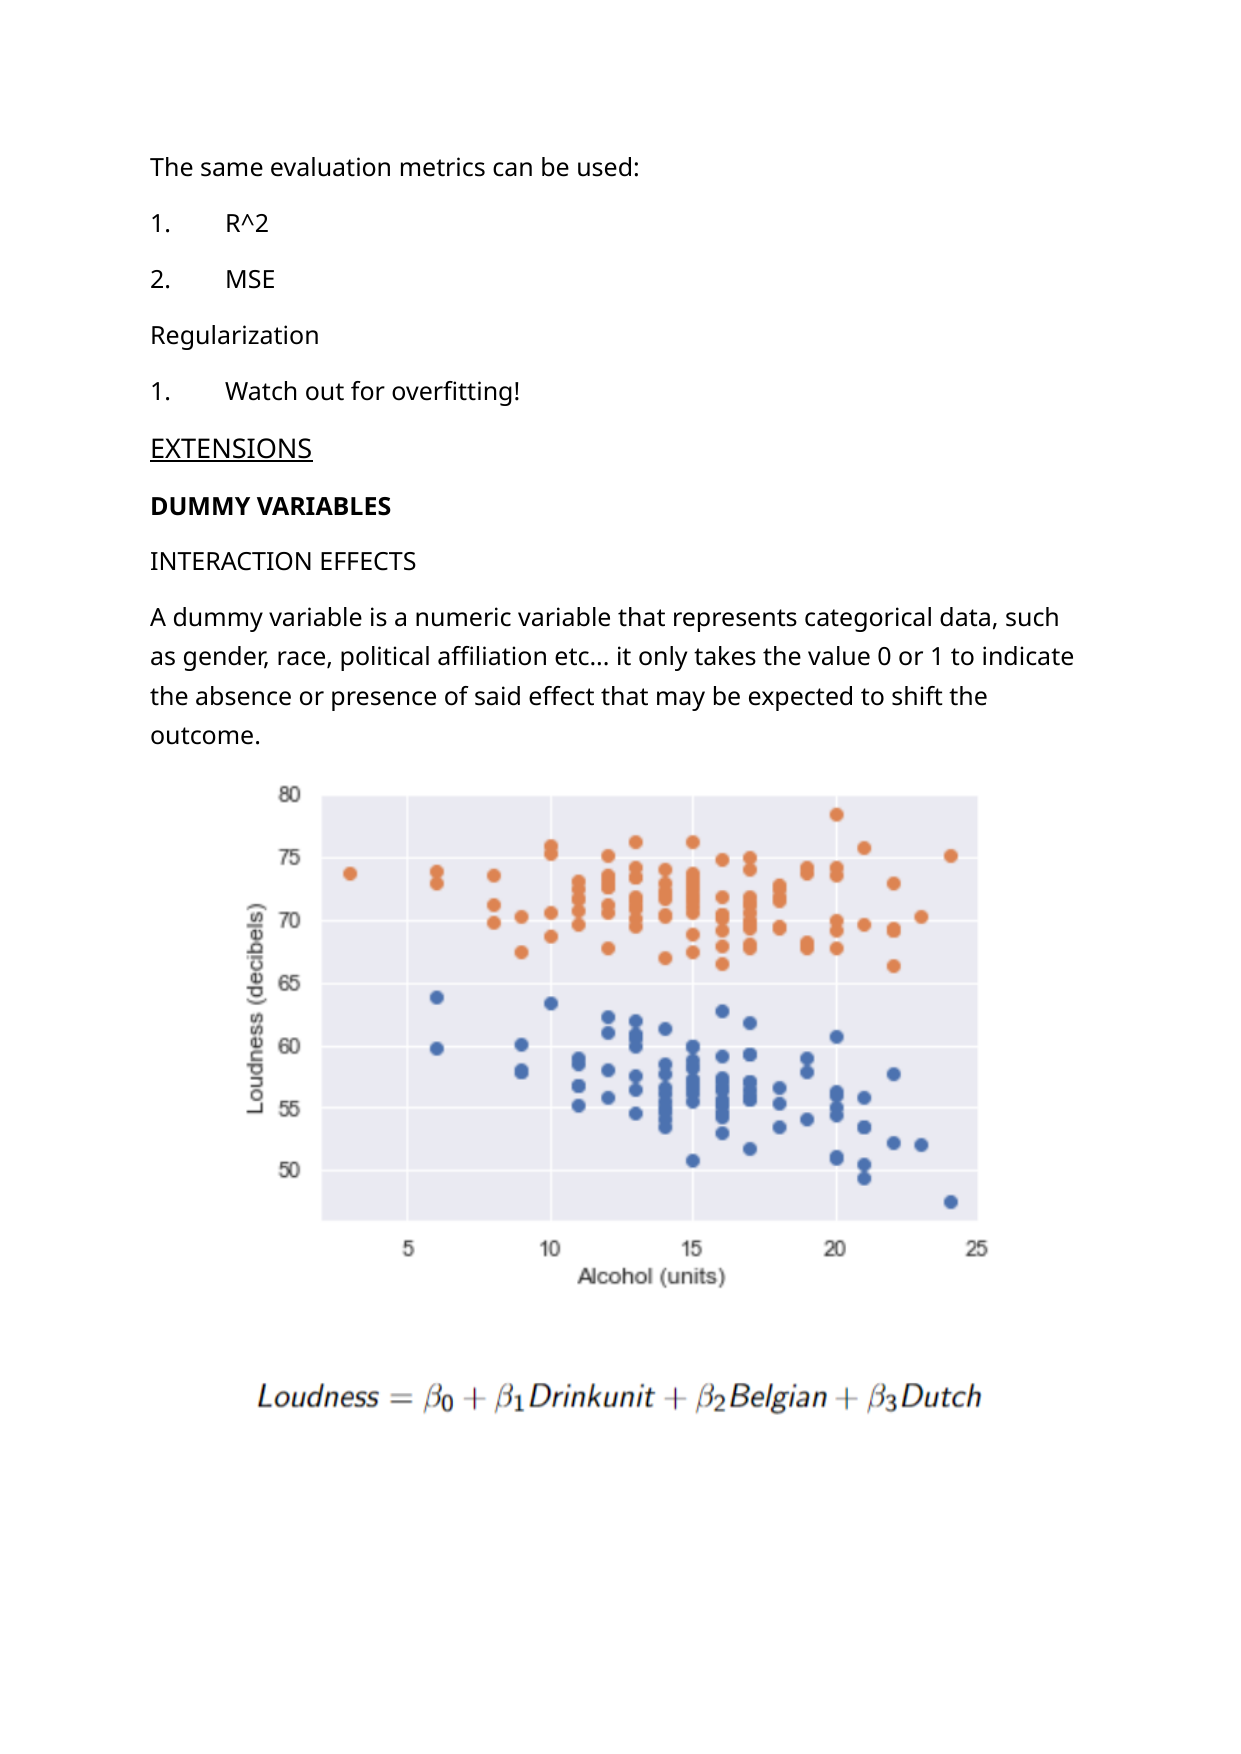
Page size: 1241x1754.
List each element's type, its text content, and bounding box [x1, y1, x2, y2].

picture [245, 773, 995, 1292]
list Watch out for overfitting! [150, 373, 1090, 407]
text EXTENSIONS [150, 429, 1090, 466]
picture [245, 1369, 995, 1425]
text DUMMY VARIABLES [150, 488, 1090, 522]
text A dummy variable is a numeric variable that represents categorical data, such as gender, race, political affiliation etc... it only takes the value 0 or 1 to indicate the absence or presence of said effect that may be expected to shift the outcome. [150, 600, 1090, 751]
text INTERACTION EFFECTS [150, 544, 1090, 578]
list R^2 [150, 206, 1090, 240]
list MSE [150, 262, 1090, 296]
text The same evaluation metrics can be used: [150, 150, 1090, 184]
text Regularization [150, 317, 1090, 352]
